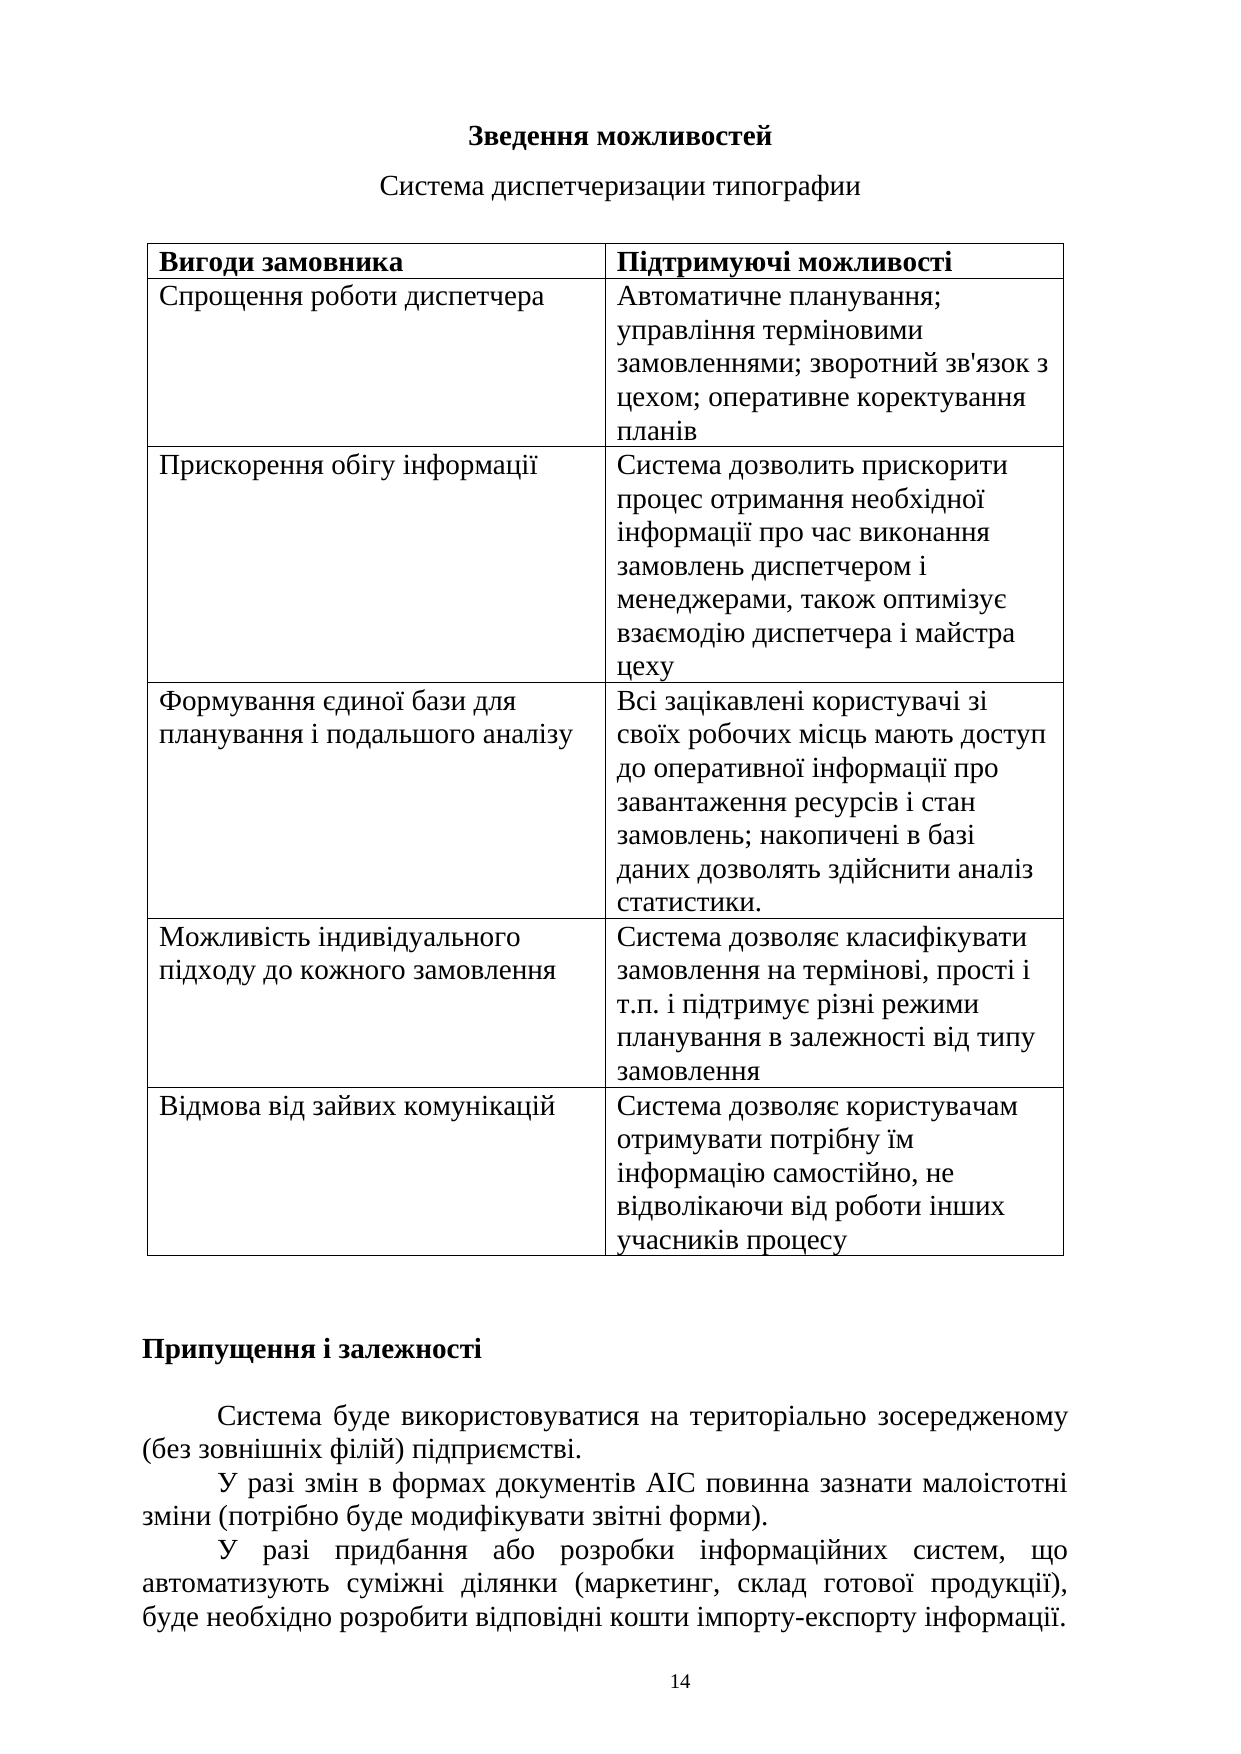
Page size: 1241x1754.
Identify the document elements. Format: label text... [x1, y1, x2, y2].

table_header Вигоди замовника [148, 244, 605, 277]
table_cell Всі зацікавлені користувачі зі своїх робочих місць мають доступ до оперативної інформації про завантаження ресурсів і стан замовлень; накопичені в базі даних дозволять здійснити аналіз статистики. [606, 683, 1063, 918]
table_header Підтримуючі можливості [606, 244, 1063, 277]
text У разі придбання або розробки інформаційних систем, що автоматизують суміжні ділянки (маркетинг, склад готової продукції), буде необхідно розробити відповідні кошти імпорту-експорту інформації. [142, 1532, 1069, 1633]
table_cell Відмова від зайвих комунікацій [148, 1088, 605, 1255]
table_cell Система дозволяє класифікувати замовлення на термінові, прості і т.п. і підтримує різні режими планування в залежності від типу замовлення [606, 919, 1063, 1087]
table_cell Автоматичне планування; управління терміновими замовленнями; зворотний зв'язок з цехом; оперативне коректування планів [606, 279, 1063, 446]
text Зведення можливостей [118, 118, 1122, 152]
table_cell Прискорення обігу інформації [148, 447, 605, 682]
table_cell Система дозволяє користувачам отримувати потрібну їм інформацію самостійно, не відволікаючи від роботи інших учасників процесу [606, 1088, 1063, 1255]
table_cell Можливість індивідуального підходу до кожного замовлення [148, 919, 605, 1087]
table_cell Система дозволить прискорити процес отримання необхідної інформації про час виконання замовлень диспетчером і менеджерами, також оптимізує взаємодію диспетчера і майстра цеху [606, 447, 1063, 682]
text Припущення і залежності [142, 1331, 1069, 1364]
text У разі змін в формах документів АІС повинна зазнати малоістотні зміни (потрібно буде модифікувати звітні форми). [142, 1465, 1069, 1532]
text Система буде використовуватися на територіально зосередженому (без зовнішніх філій) підприємстві. [142, 1398, 1069, 1465]
table_cell Формування єдиної бази для планування і подальшого аналізу [148, 683, 605, 918]
table_cell Спрощення роботи диспетчера [148, 279, 605, 446]
text Система диспетчеризации типографии [118, 168, 1122, 202]
